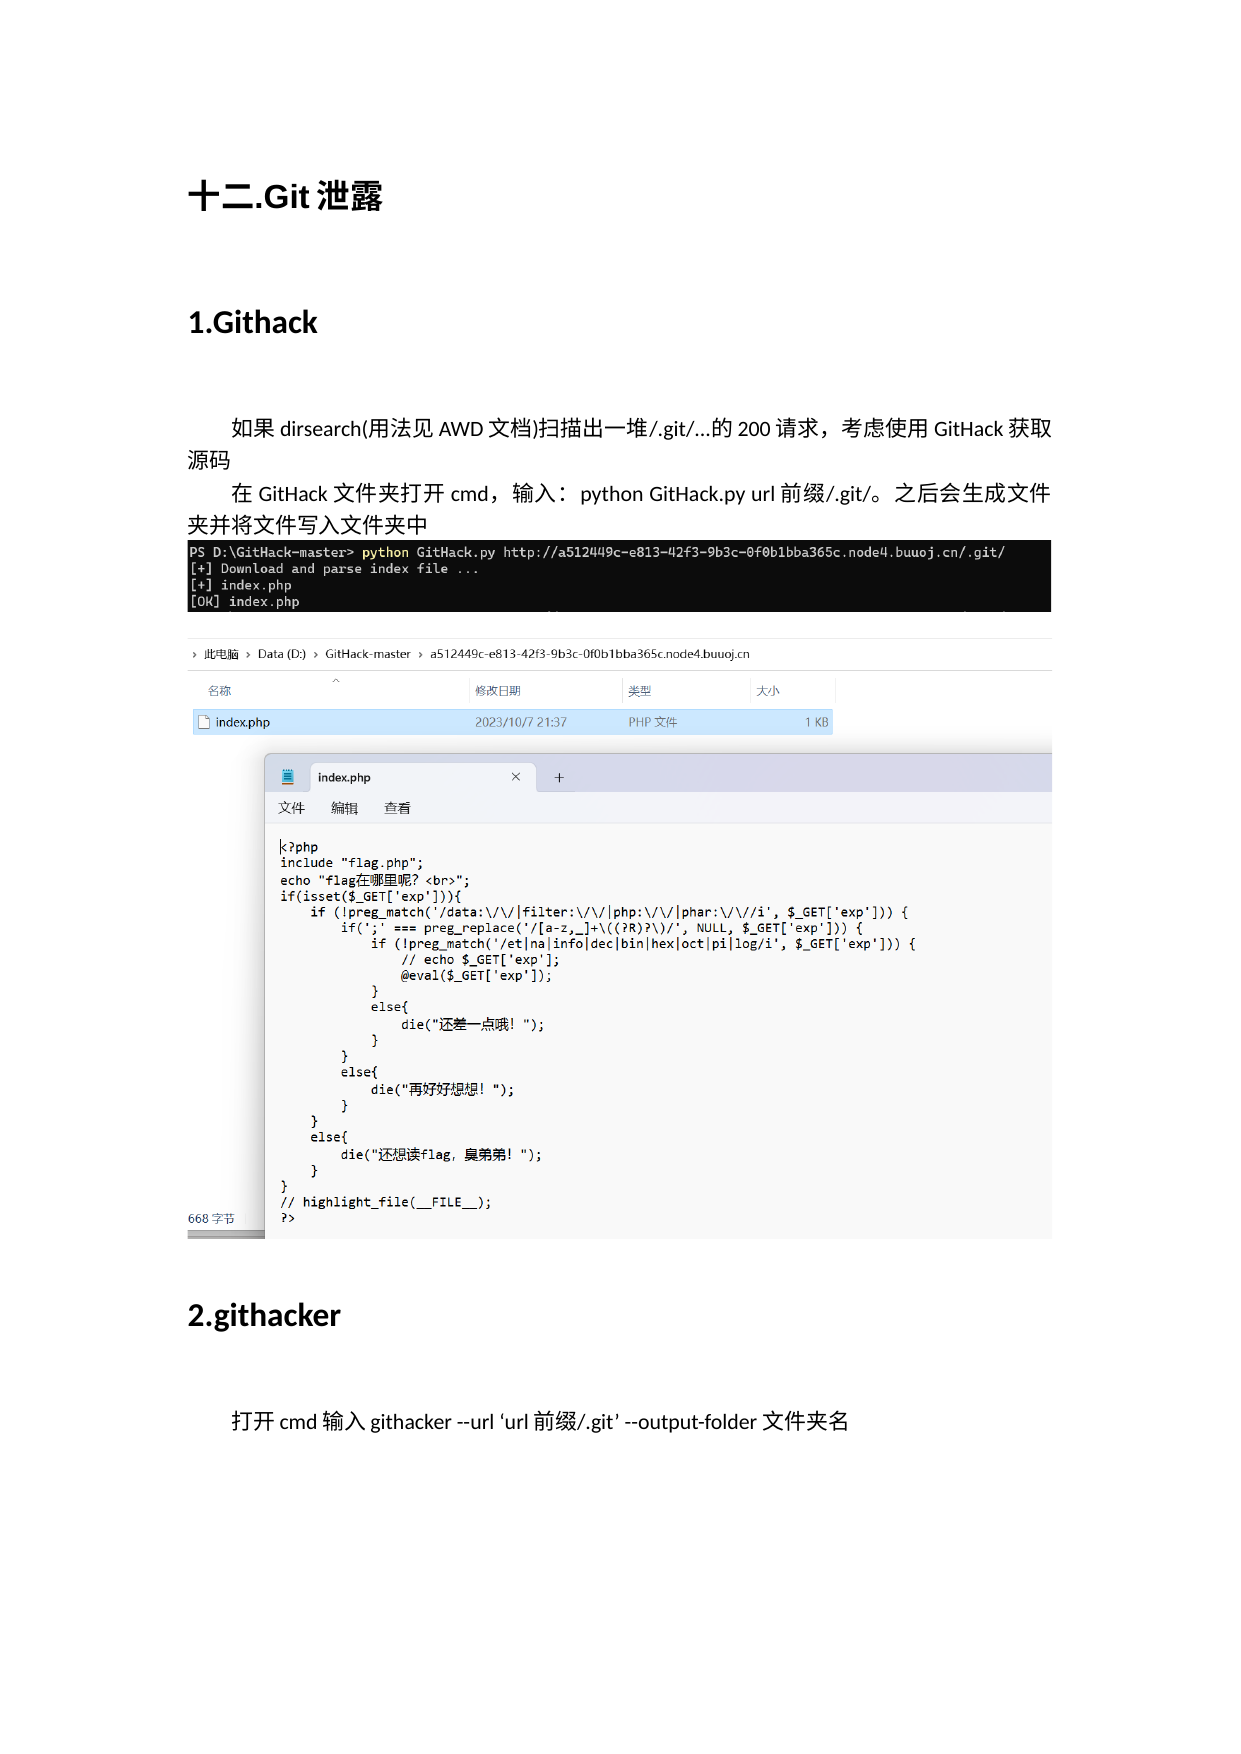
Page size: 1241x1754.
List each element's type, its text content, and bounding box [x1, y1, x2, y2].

list 打开cmd输入githacker --url ‘url前缀/.git’ --output-folder 文件夹名 [187, 1403, 1053, 1436]
subtitle 十二.Git泄露 [187, 162, 1053, 227]
subtitle 2.githacker [187, 1282, 1053, 1347]
picture [187, 540, 1052, 612]
subtitle 1.Githack [187, 289, 1053, 354]
picture [187, 637, 1053, 1239]
list 在GitHack文件夹打开cmd，输入：python GitHack.py url前缀/.git/。之后会生成文件夹并将文件写入文件夹中 [187, 475, 1053, 540]
list 如果dirsearch(用法见AWD文档)扫描出一堆/.git/...的200请求，考虑使用GitHack获取源码 [187, 410, 1053, 475]
